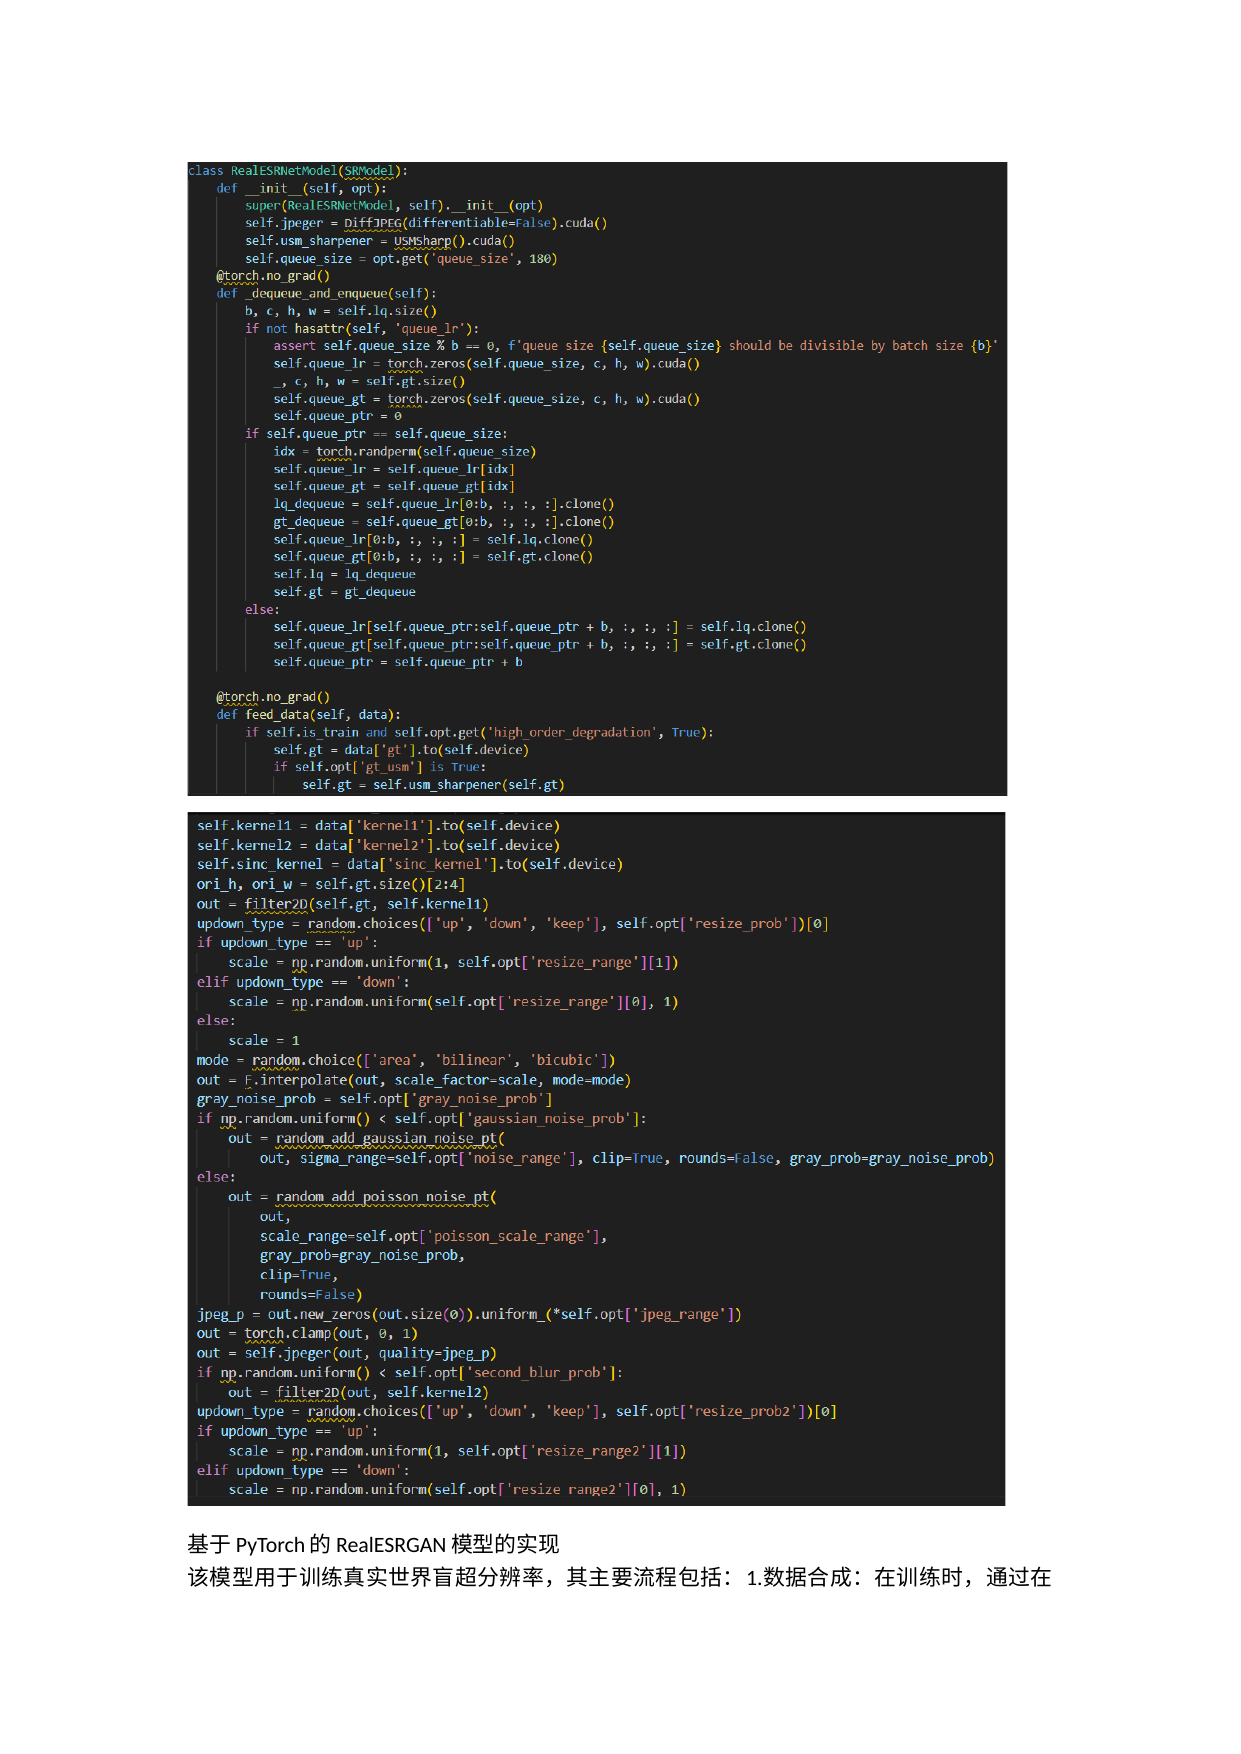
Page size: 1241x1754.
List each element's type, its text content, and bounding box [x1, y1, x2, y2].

text 基于PyTorch的RealESRGAN模型的实现 [187, 1527, 1053, 1559]
picture [187, 812, 1006, 1506]
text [187, 1559, 1053, 1592]
picture [187, 162, 1008, 796]
